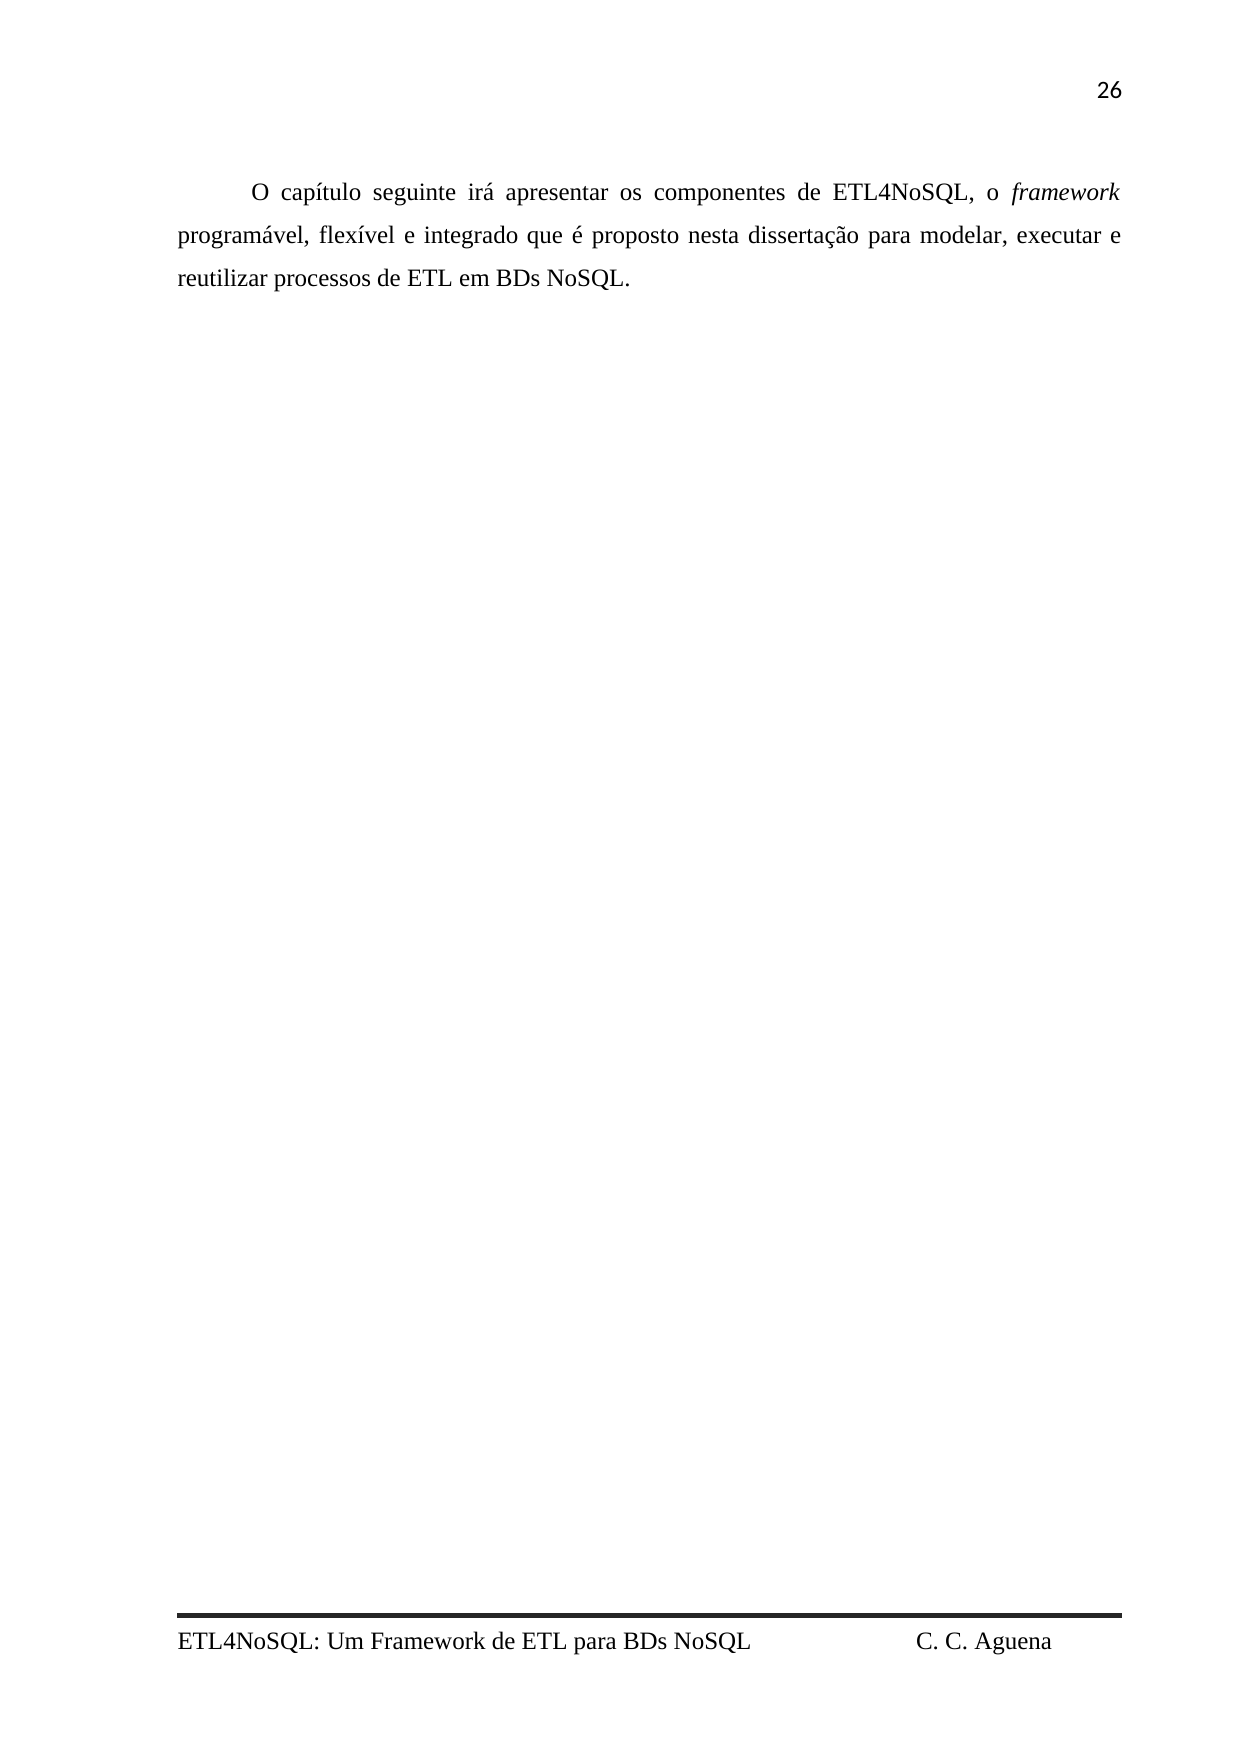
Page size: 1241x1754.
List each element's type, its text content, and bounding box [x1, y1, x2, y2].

text O capítulo seguinte irá apresentar os componentes de ETL4NoSQL, o framework programável, flexível e integrado que é proposto nesta dissertação para modelar, executar e reutilizar processos de ETL em BDs NoSQL. [177, 177, 1122, 292]
